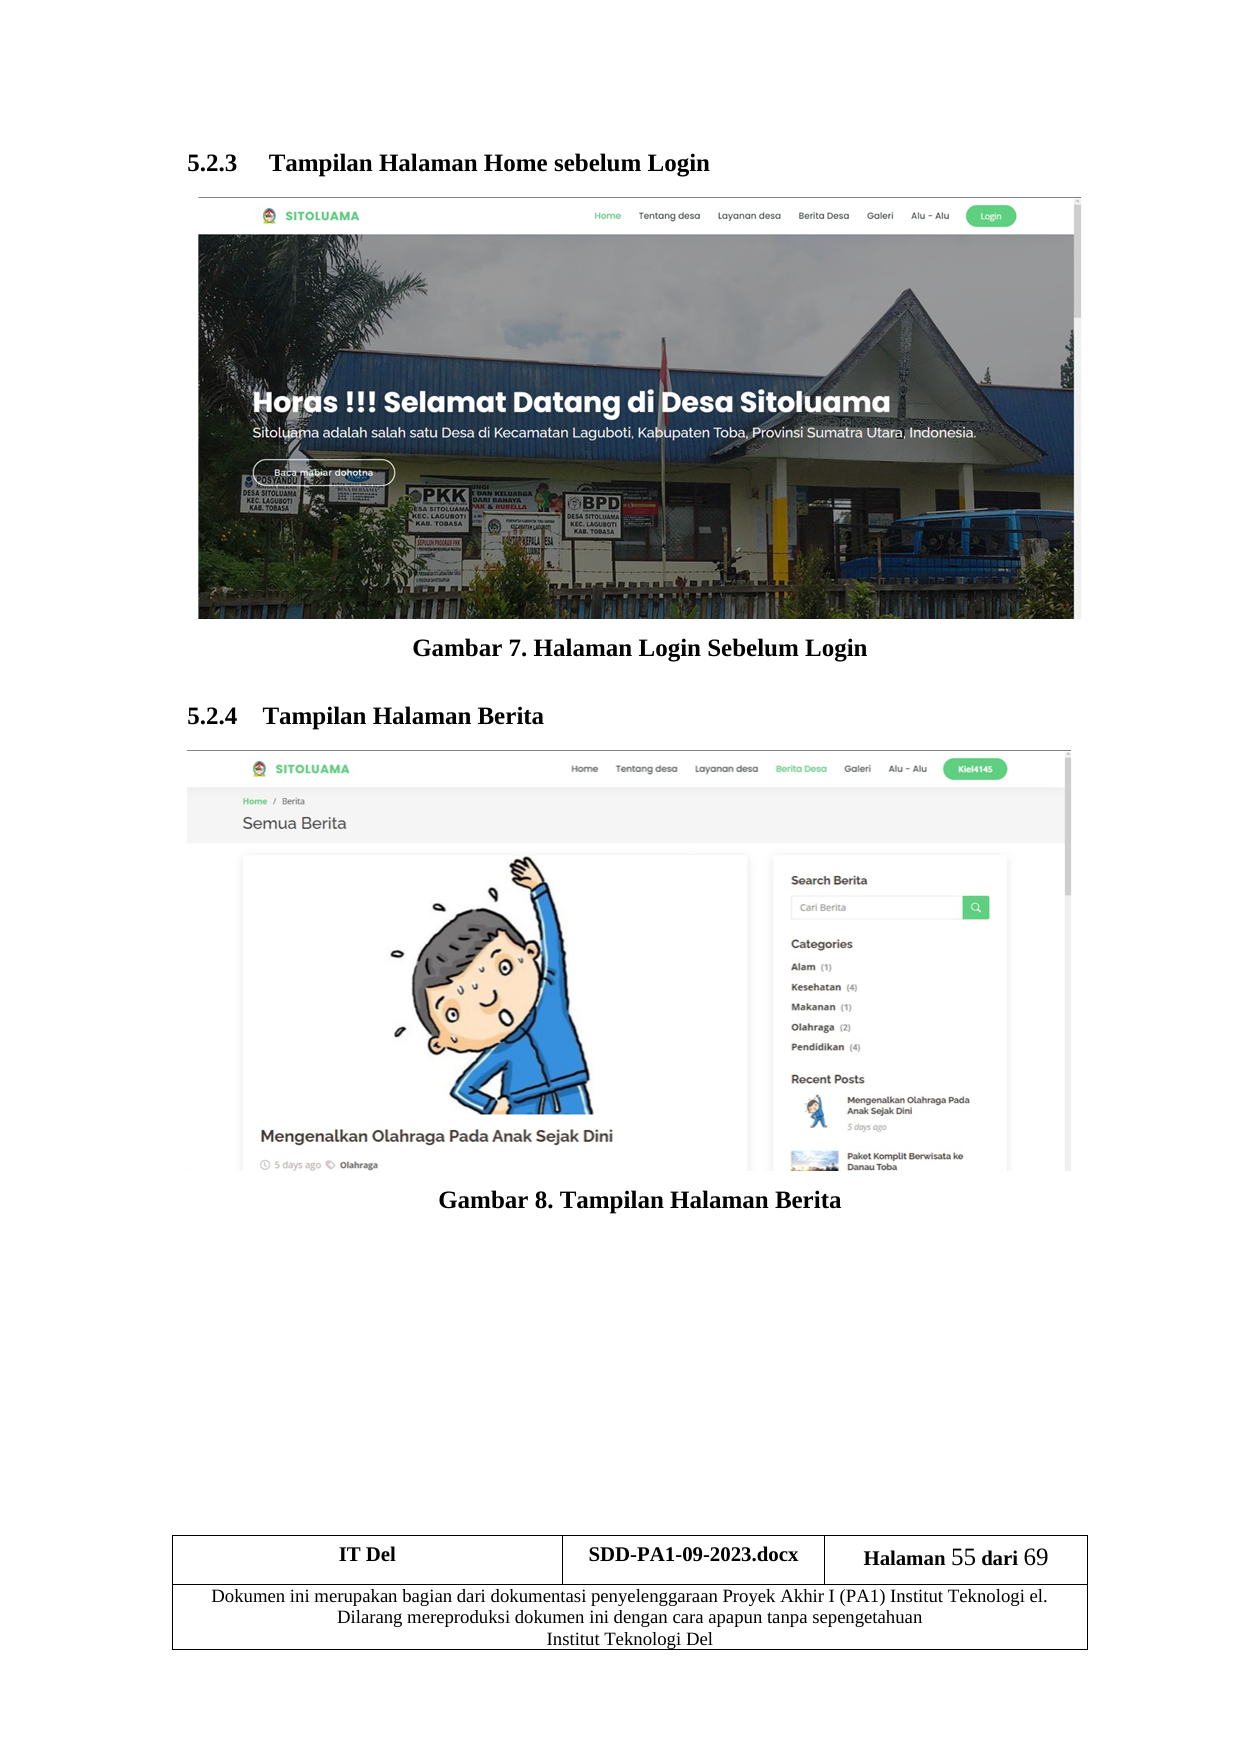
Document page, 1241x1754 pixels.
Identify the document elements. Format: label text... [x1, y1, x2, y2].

picture [198, 197, 1082, 619]
subtitle Tampilan Halaman Home sebelum Login [187, 148, 1092, 176]
subtitle Tampilan Halaman Berita [187, 701, 1092, 729]
text Gambar 7. Halaman Login Sebelum Login [187, 633, 1092, 661]
text Gambar 8. Tampilan Halaman Berita [187, 1185, 1092, 1213]
picture [187, 750, 1072, 1171]
